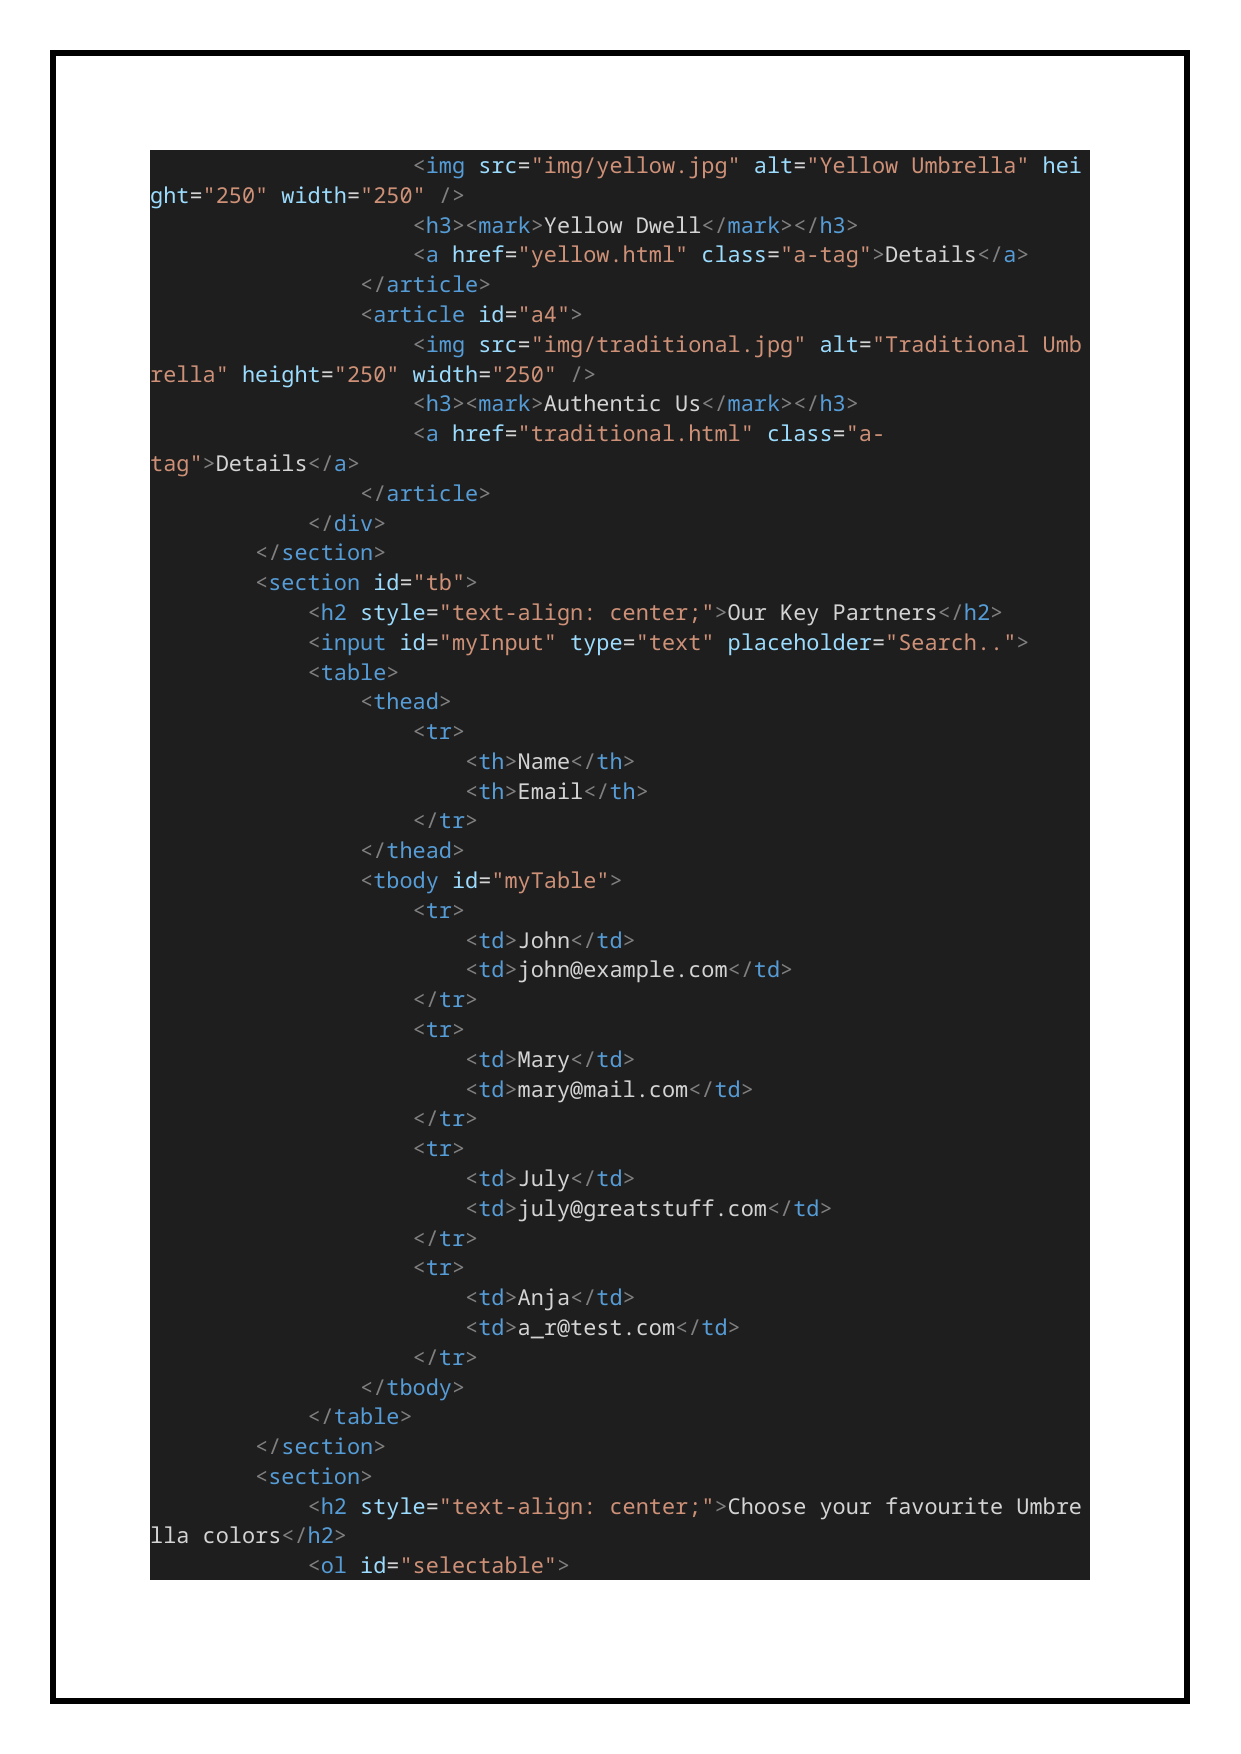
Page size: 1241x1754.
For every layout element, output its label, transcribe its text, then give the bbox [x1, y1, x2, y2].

text <td>a_r@test.com</td> [150, 1312, 1090, 1342]
text </thead> [150, 835, 1090, 865]
text <thead> [150, 686, 1090, 716]
text <a href="traditional.html" class="a-tag">Details</a> [150, 418, 1090, 478]
text <th>Email</th> [150, 776, 1090, 805]
text <td>July</td> [150, 1163, 1090, 1193]
text <tr> [150, 895, 1090, 924]
text <section id="tb"> [150, 567, 1090, 597]
text <table> [150, 656, 1090, 686]
text <th>Name</th> [150, 746, 1090, 776]
text <h3><mark>Yellow Dwell</mark></h3> [150, 209, 1090, 239]
text <img src="img/yellow.jpg" alt="Yellow Umbrella" height="250" width="250" /> [150, 150, 1090, 209]
text </section> [150, 537, 1090, 567]
text </div> [150, 507, 1090, 537]
text <a href="yellow.html" class="a-tag">Details</a> [150, 239, 1090, 269]
text <td>john@example.com</td> [150, 954, 1090, 984]
text </article> [150, 269, 1090, 299]
text </tr> [150, 805, 1090, 835]
text <article id="a4"> [150, 299, 1090, 329]
text <tr> [150, 1133, 1090, 1163]
text <tr> [150, 716, 1090, 746]
text <h2 style="text-align: center;">Choose your favourite Umbrella colors</h2> [150, 1491, 1090, 1550]
text </table> [150, 1401, 1090, 1431]
text <h3><mark>Authentic Us</mark></h3> [150, 388, 1090, 418]
text <td>Mary</td> [150, 1044, 1090, 1073]
text <td>mary@mail.com</td> [150, 1073, 1090, 1103]
text <section> [150, 1461, 1090, 1491]
text <ol id="selectable"> [150, 1550, 1090, 1580]
text </article> [150, 478, 1090, 507]
text <tbody id="myTable"> [150, 865, 1090, 895]
text </section> [150, 1431, 1090, 1461]
text </tr> [150, 1342, 1090, 1371]
text <img src="img/traditional.jpg" alt="Traditional Umbrella" height="250" width="250" /> [150, 329, 1090, 388]
text </tr> [150, 984, 1090, 1014]
text <h2 style="text-align: center;">Our Key Partners</h2> [150, 597, 1090, 627]
text <td>july@greatstuff.com</td> [150, 1193, 1090, 1222]
text <tr> [150, 1252, 1090, 1282]
text </tr> [150, 1222, 1090, 1252]
text <input id="myInput" type="text" placeholder="Search.."> [150, 627, 1090, 656]
text <td>Anja</td> [150, 1282, 1090, 1312]
text </tbody> [150, 1371, 1090, 1401]
text <td>John</td> [150, 924, 1090, 954]
text <tr> [150, 1014, 1090, 1044]
text </tr> [150, 1103, 1090, 1133]
